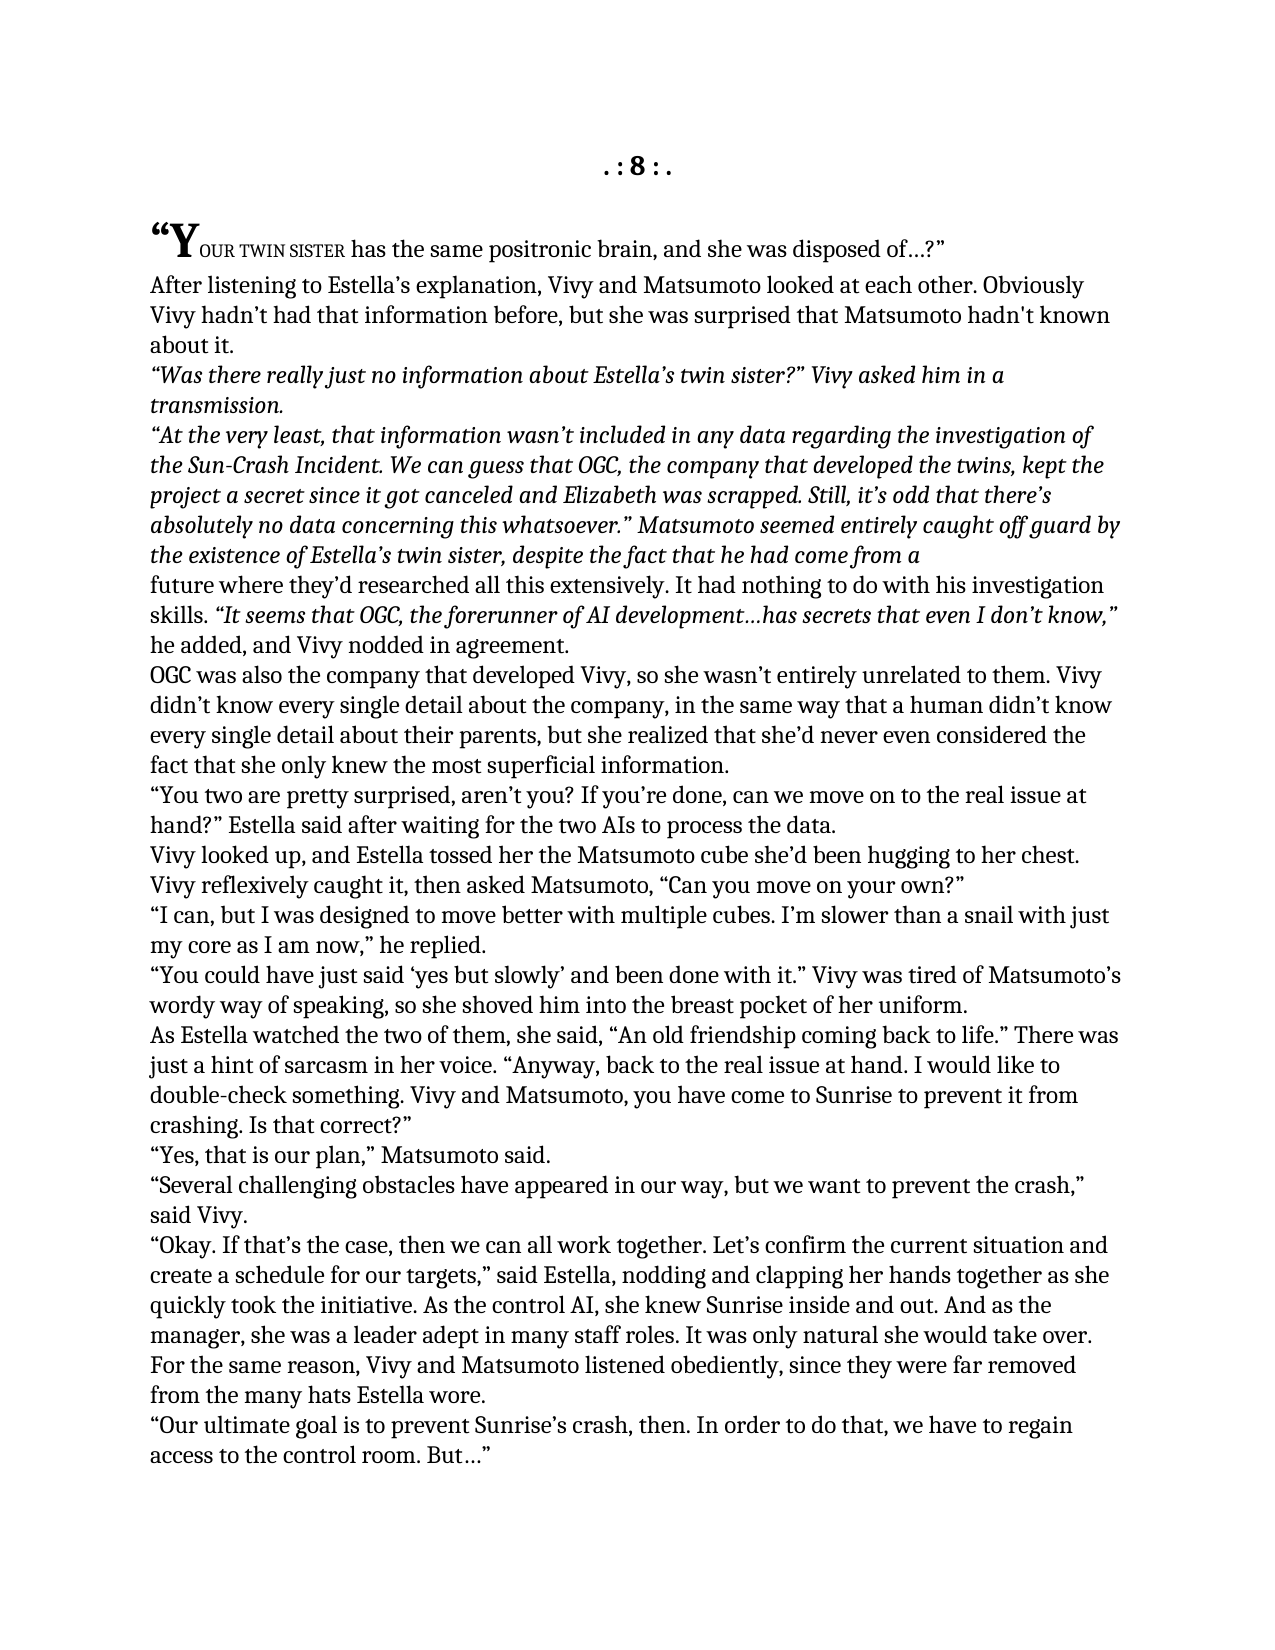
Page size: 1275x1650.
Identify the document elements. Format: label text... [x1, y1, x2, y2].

text “Yes, that is our plan,” Matsumoto said. [150, 1140, 1125, 1170]
text “I can, but I was designed to move better with multiple cubes. I’m slower than a snail with just my core as I am now,” he replied. [150, 900, 1125, 960]
text “YOUR TWIN SISTER has the same positronic brain, and she was disposed of…?” [150, 212, 1125, 270]
text “Several challenging obstacles have appeared in our way, but we want to prevent the crash,” said Vivy. [150, 1170, 1125, 1230]
text As Estella watched the two of them, she said, “An old friendship coming back to life.” There was just a hint of sarcasm in her voice. “Anyway, back to the real issue at hand. I would like to double-check something. Vivy and Matsumoto, you have come to Sunrise to prevent it from crashing. Is that correct?” [150, 1020, 1125, 1140]
text OGC was also the company that developed Vivy, so she wasn’t entirely unrelated to them. Vivy didn’t know every single detail about the company, in the same way that a human didn’t know every single detail about their parents, but she realized that she’d never even considered the fact that she only knew the most superficial information. [150, 660, 1125, 780]
text “You two are pretty surprised, aren’t you? If you’re done, can we move on to the real issue at hand?” Estella said after waiting for the two AIs to process the data. [150, 780, 1125, 840]
text “Was there really just no information about Estella’s twin sister?” Vivy asked him in a transmission. [150, 360, 1125, 420]
text future where they’d researched all this extensively. It had nothing to do with his investigation skills. “It seems that OGC, the forerunner of AI development…has secrets that even I don’t know,” he added, and Vivy nodded in agreement. [150, 570, 1125, 660]
text “You could have just said ‘yes but slowly’ and been done with it.” Vivy was tired of Matsumoto’s wordy way of speaking, so she shoved him into the breast pocket of her uniform. [150, 960, 1125, 1020]
text “Our ultimate goal is to prevent Sunrise’s crash, then. In order to do that, we have to regain access to the control room. But…” [150, 1410, 1125, 1470]
text After listening to Estella’s explanation, Vivy and Matsumoto looked at each other. Obviously Vivy hadn’t had that information before, but she was surprised that Matsumoto hadn't known about it. [150, 270, 1125, 360]
text . : 8 : . [150, 150, 1125, 182]
text Vivy looked up, and Estella tossed her the Matsumoto cube she’d been hugging to her chest. Vivy reflexively caught it, then asked Matsumoto, “Can you move on your own?” [150, 840, 1125, 900]
text “Okay. If that’s the case, then we can all work together. Let’s confirm the current situation and create a schedule for our targets,” said Estella, nodding and clapping her hands together as she quickly took the initiative. As the control AI, she knew Sunrise inside and out. And as the manager, she was a leader adept in many staff roles. It was only natural she would take over. For the same reason, Vivy and Matsumoto listened obediently, since they were far removed from the many hats Estella wore. [150, 1230, 1125, 1410]
text “At the very least, that information wasn’t included in any data regarding the investigation of the Sun-Crash Incident. We can guess that OGC, the company that developed the twins, kept the project a secret since it got canceled and Elizabeth was scrapped. Still, it’s odd that there’s absolutely no data concerning this whatsoever.” Matsumoto seemed entirely caught off guard by the existence of Estella’s twin sister, despite the fact that he had come from a [150, 420, 1125, 570]
